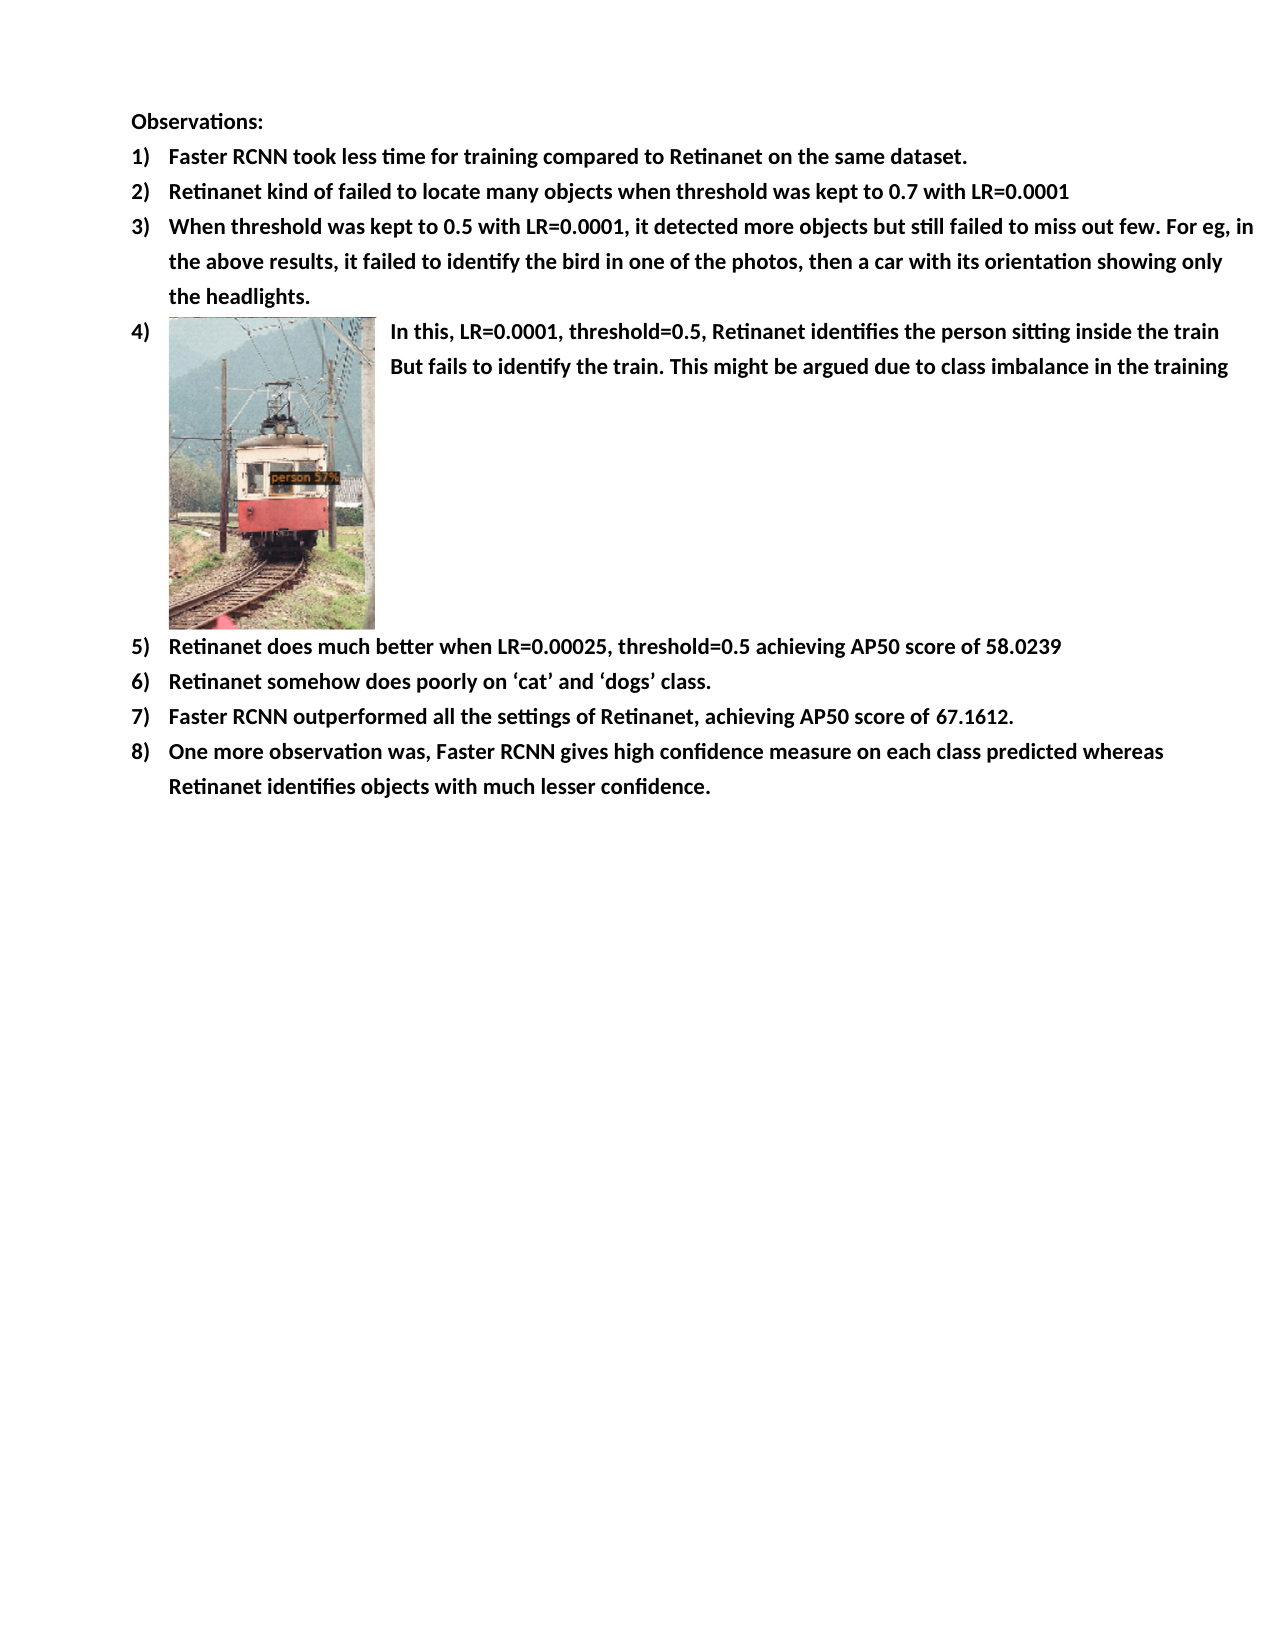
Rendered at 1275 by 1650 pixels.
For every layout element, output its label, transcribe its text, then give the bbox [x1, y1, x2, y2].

list But fails to identify the train. This might be argued due to class imbalance in the training data. [377, 352, 1256, 416]
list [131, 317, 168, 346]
list Retinanet somehow does poorly on ‘cat’ and ‘dogs’ class. [131, 667, 1256, 696]
list Observations: [131, 107, 1256, 136]
list Retinanet kind of failed to locate many objects when threshold was kept to 0.7 with LR=0.0001 [131, 177, 1256, 206]
picture [168, 317, 377, 630]
list One more observation was, Faster RCNN gives high confidence measure on each class predicted whereas Retinanet identifies objects with much lesser confidence. [131, 737, 1256, 801]
list When threshold was kept to 0.5 with LR=0.0001, it detected more objects but still failed to miss out few. For eg, in the above results, it failed to identify the bird in one of the photos, then a car with its orientation showing only the headlights. [131, 212, 1256, 311]
list Retinanet does much better when LR=0.00025, threshold=0.5 achieving AP50 score of 58.0239 [131, 632, 1256, 661]
list Faster RCNN outperformed all the settings of Retinanet, achieving AP50 score of 67.1612. [131, 702, 1256, 731]
list Faster RCNN took less time for training compared to Retinanet on the same dataset. [131, 142, 1256, 171]
list In this, LR=0.0001, threshold=0.5, Retinanet identifies the person sitting inside the train [377, 317, 1256, 346]
